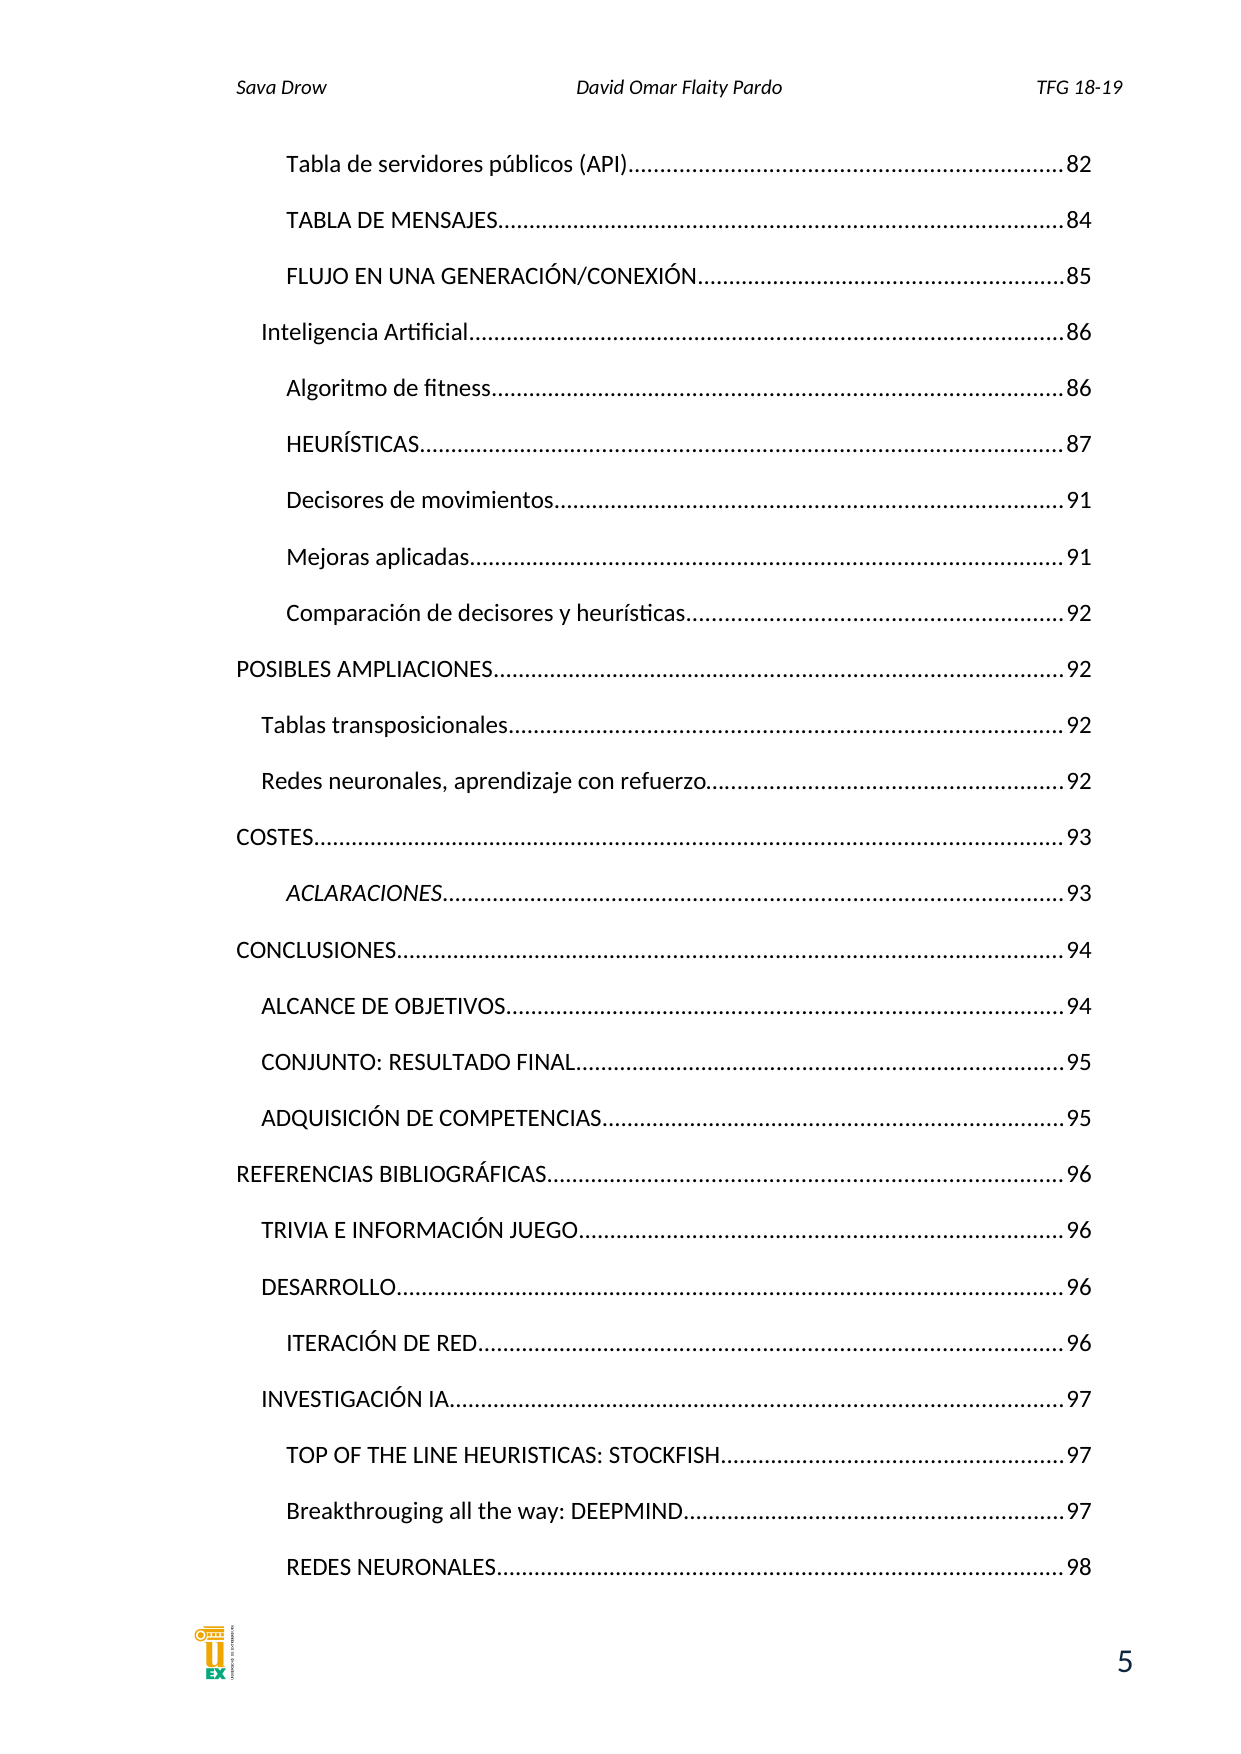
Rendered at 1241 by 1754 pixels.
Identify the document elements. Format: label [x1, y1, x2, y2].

picture [194, 1624, 237, 1680]
